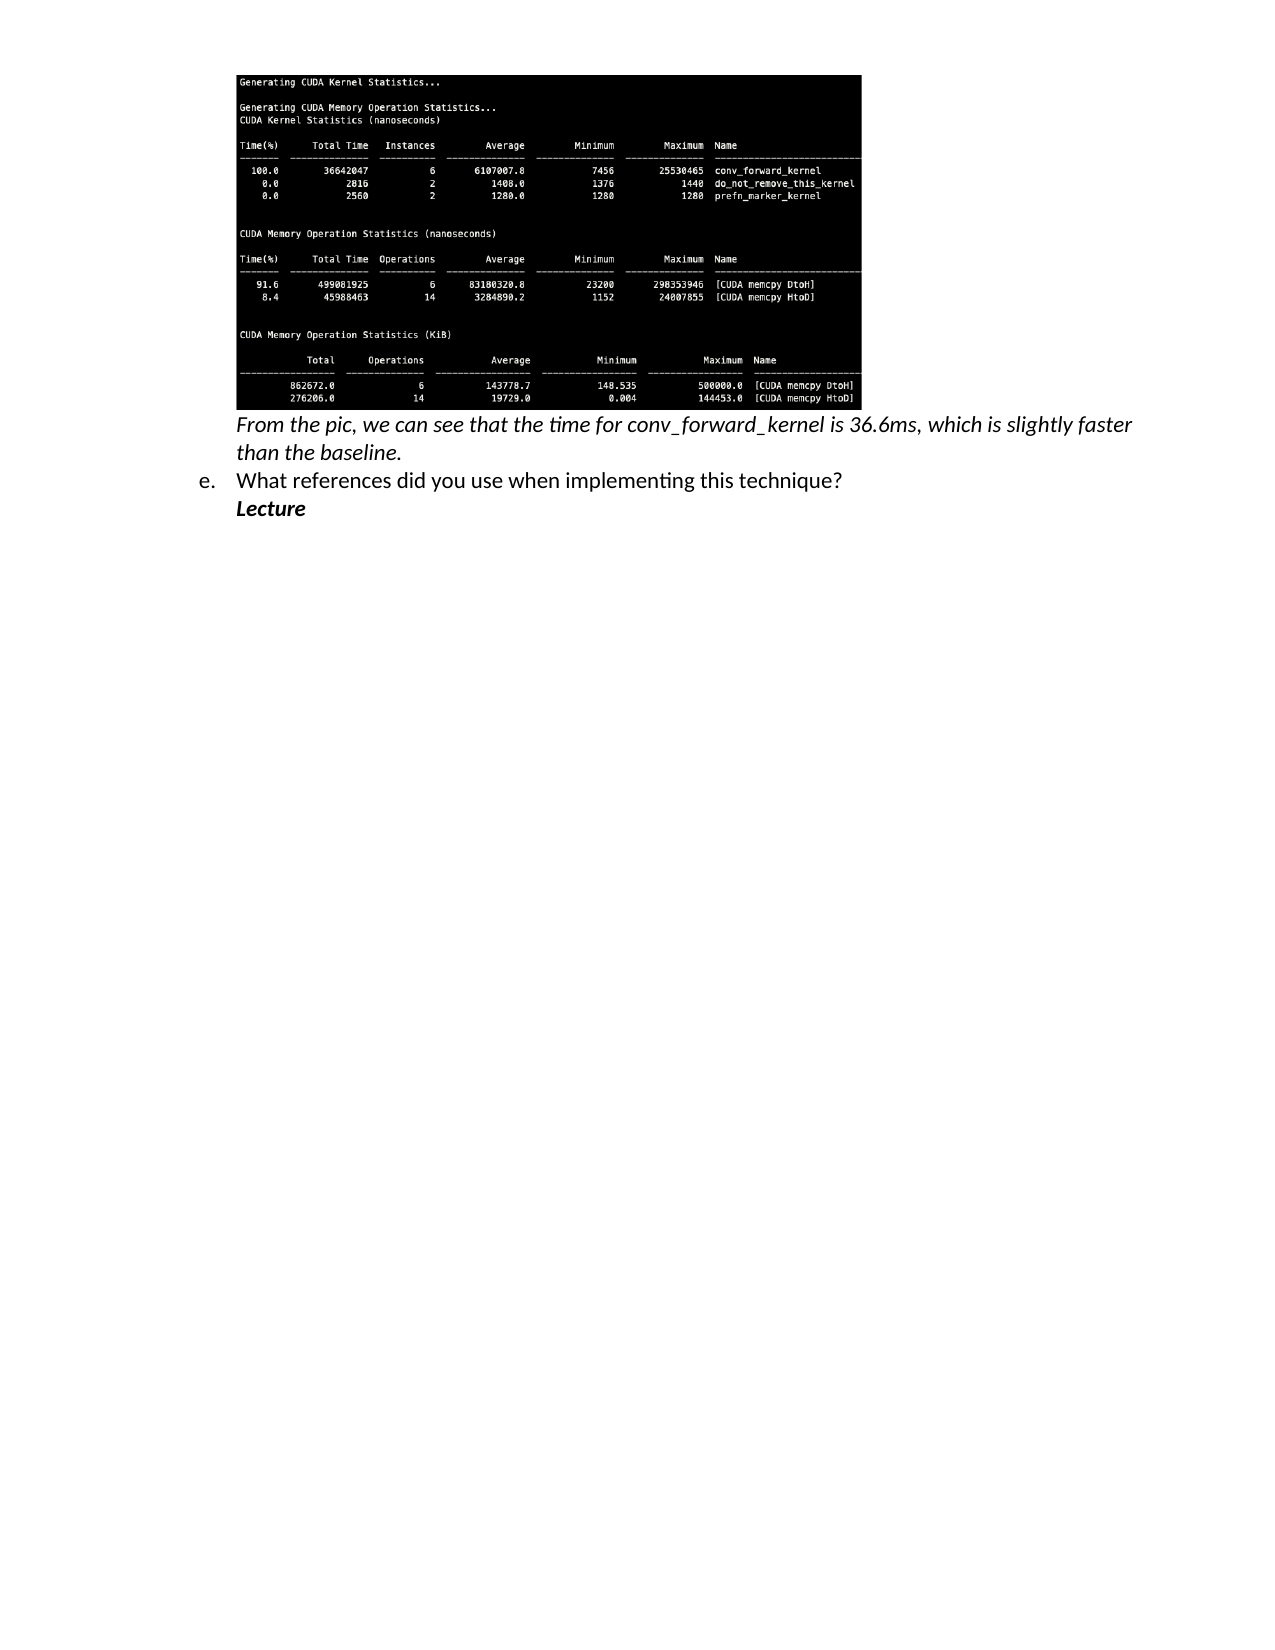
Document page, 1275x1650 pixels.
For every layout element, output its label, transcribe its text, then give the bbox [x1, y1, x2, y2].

picture [236, 75, 862, 410]
table_cell What references did you use when implementing this technique? Lecture [75, 466, 1183, 522]
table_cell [75, 75, 1183, 466]
